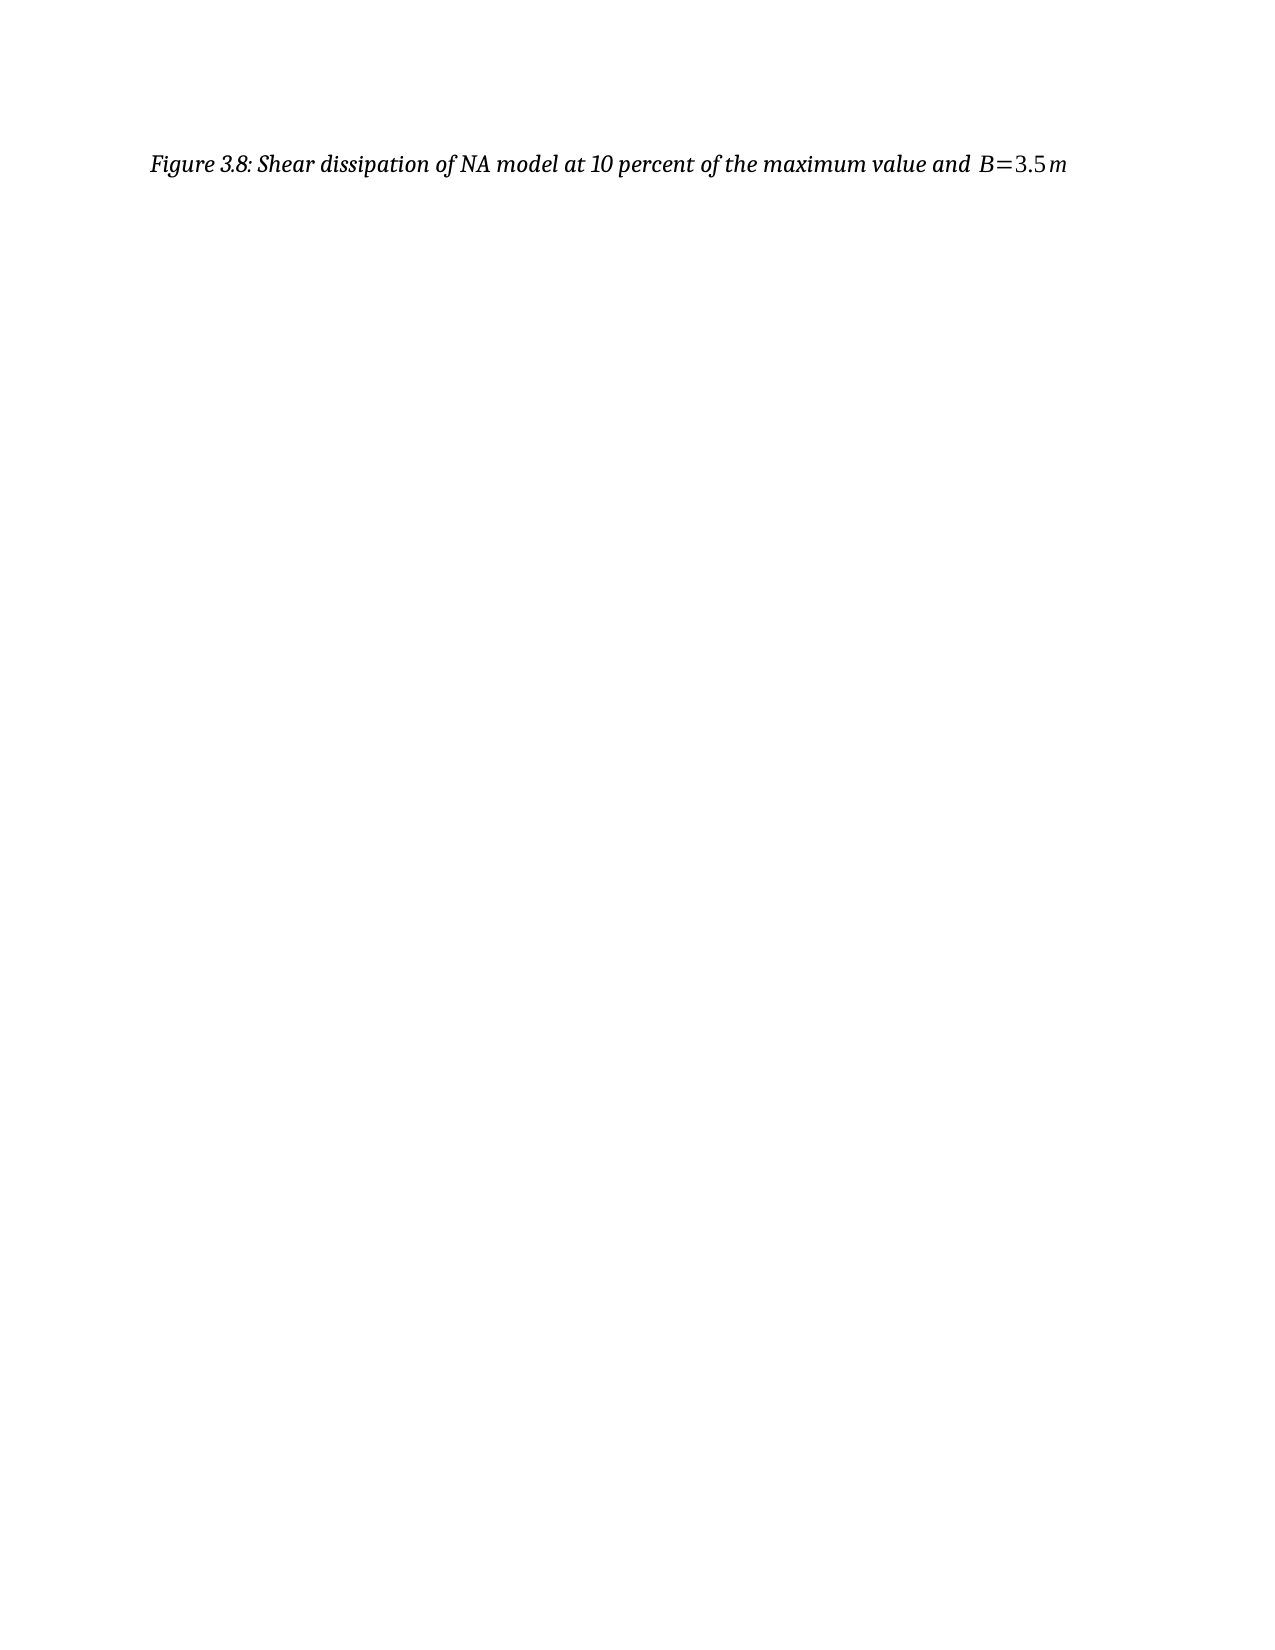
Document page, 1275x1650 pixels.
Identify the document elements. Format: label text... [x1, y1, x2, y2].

text Figure 3.8: Shear dissipation of NA model at 10 percent of the maximum value and [150, 150, 1125, 179]
